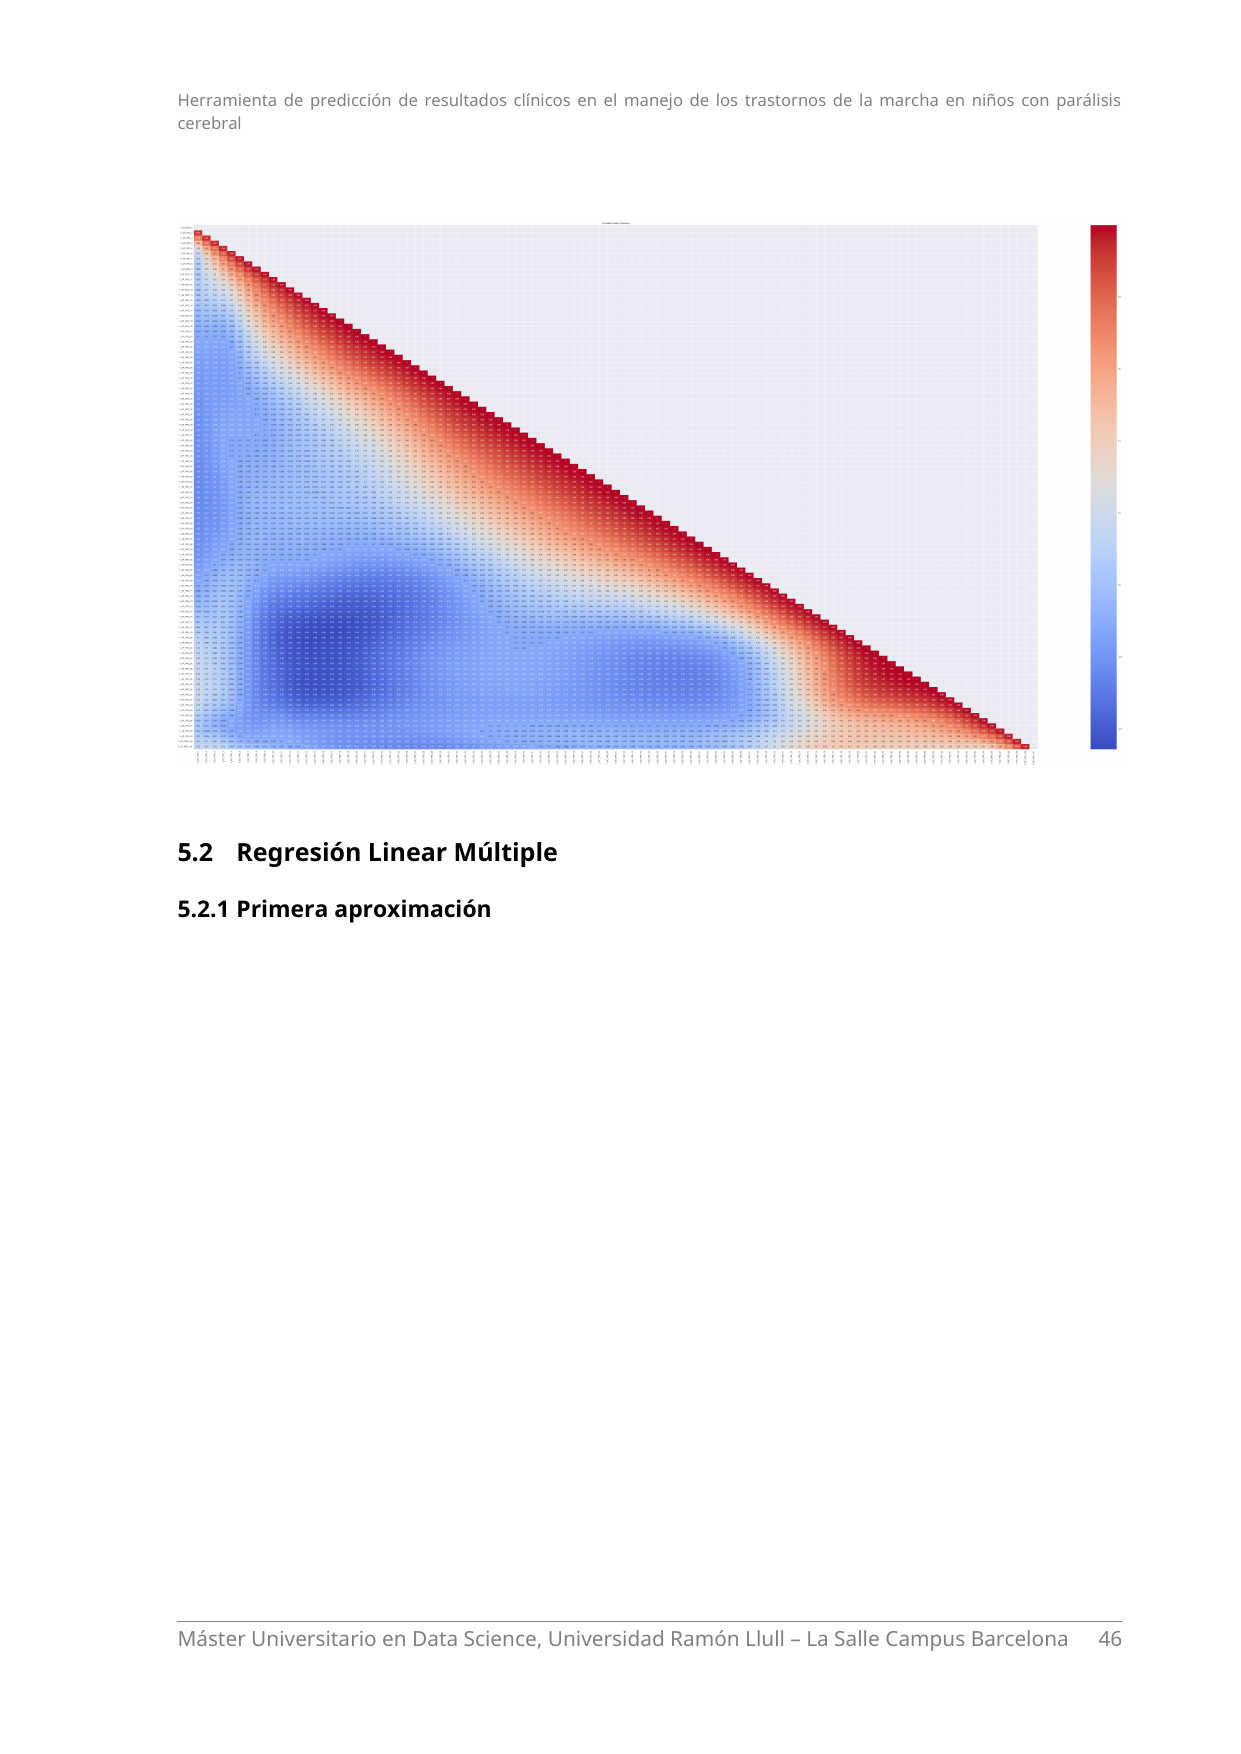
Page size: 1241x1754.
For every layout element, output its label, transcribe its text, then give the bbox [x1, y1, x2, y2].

picture [177, 221, 1123, 766]
subtitle Regresión Linear Múltiple [177, 834, 1122, 868]
subtitle Primera aproximación [177, 893, 1122, 925]
